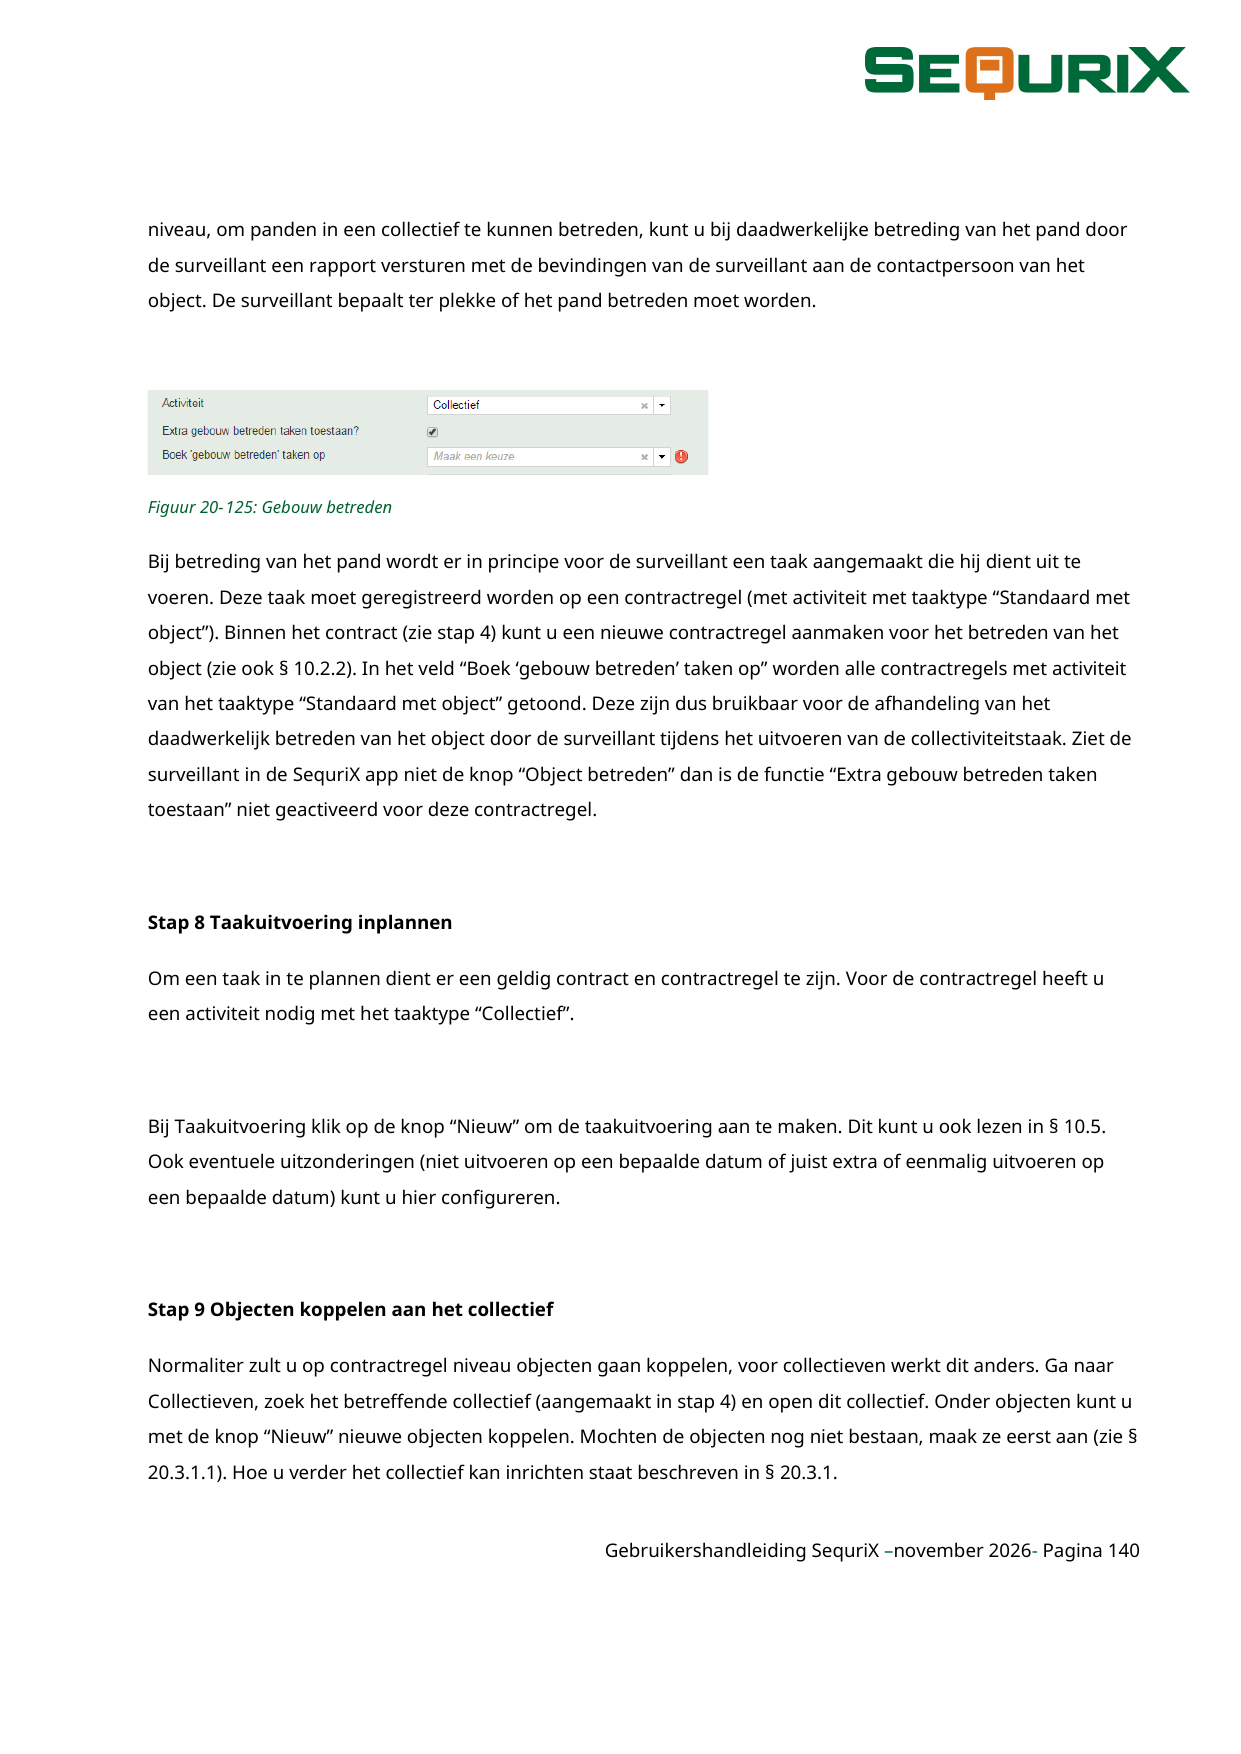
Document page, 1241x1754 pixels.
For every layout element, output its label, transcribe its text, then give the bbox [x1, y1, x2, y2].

picture [147, 390, 709, 475]
text Bij betreding van het pand wordt er in principe voor de surveillant een taak aangemaakt die hij dient uit te voeren. Deze taak moet geregistreerd worden op een contractregel (met activiteit met taaktype “Standaard met object”). Binnen het contract (zie stap 4) kunt u een nieuwe contractregel aanmaken voor het betreden van het object (zie ook § 10.2.2). In het veld “Boek ‘gebouw betreden’ taken op” worden alle contractregels met activiteit van het taaktype “Standaard met object” getoond. Deze zijn dus bruikbaar voor de afhandeling van het daadwerkelijk betreden van het object door de surveillant tijdens het uitvoeren van de collectiviteitstaak. Ziet de surveillant in de SequriX app niet de knop “Object betreden” dan is de functie “Extra gebouw betreden taken toestaan” niet geactiveerd voor deze contractregel. [148, 539, 1140, 822]
text Stap 9 Objecten koppelen aan het collectief [148, 1287, 1140, 1322]
text Stap 8 Taakuitvoering inplannen [148, 899, 1140, 934]
picture [865, 47, 1190, 100]
text Normaliter zult u op contractregel niveau objecten gaan koppelen, voor collectieven werkt dit anders. Ga naar Collectieven, zoek het betreffende collectief (aangemaakt in stap 4) en open dit collectief. Onder objecten kunt u met de knop “Nieuw” nieuwe objecten koppelen. Mochten de objecten nog niet bestaan, maak ze eerst aan (zie § 20.3.1.1). Hoe u verder het collectief kan inrichten staat beschreven in § 20.3.1. [148, 1343, 1140, 1484]
text Bij Taakuitvoering klik op de knop “Nieuw” om de taakuitvoering aan te maken. Dit kunt u ook lezen in § 10.5. Ook eventuele uitzonderingen (niet uitvoeren op een bepaalde datum of juist extra of eenmalig uitvoeren op een bepaalde datum) kunt u hier configureren. [148, 1103, 1140, 1209]
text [148, 207, 1140, 313]
text Om een taak in te plannen dient er een geldig contract en contractregel te zijn. Voor de contractregel heeft u een activiteit nodig met het taaktype “Collectief”. [148, 955, 1140, 1026]
